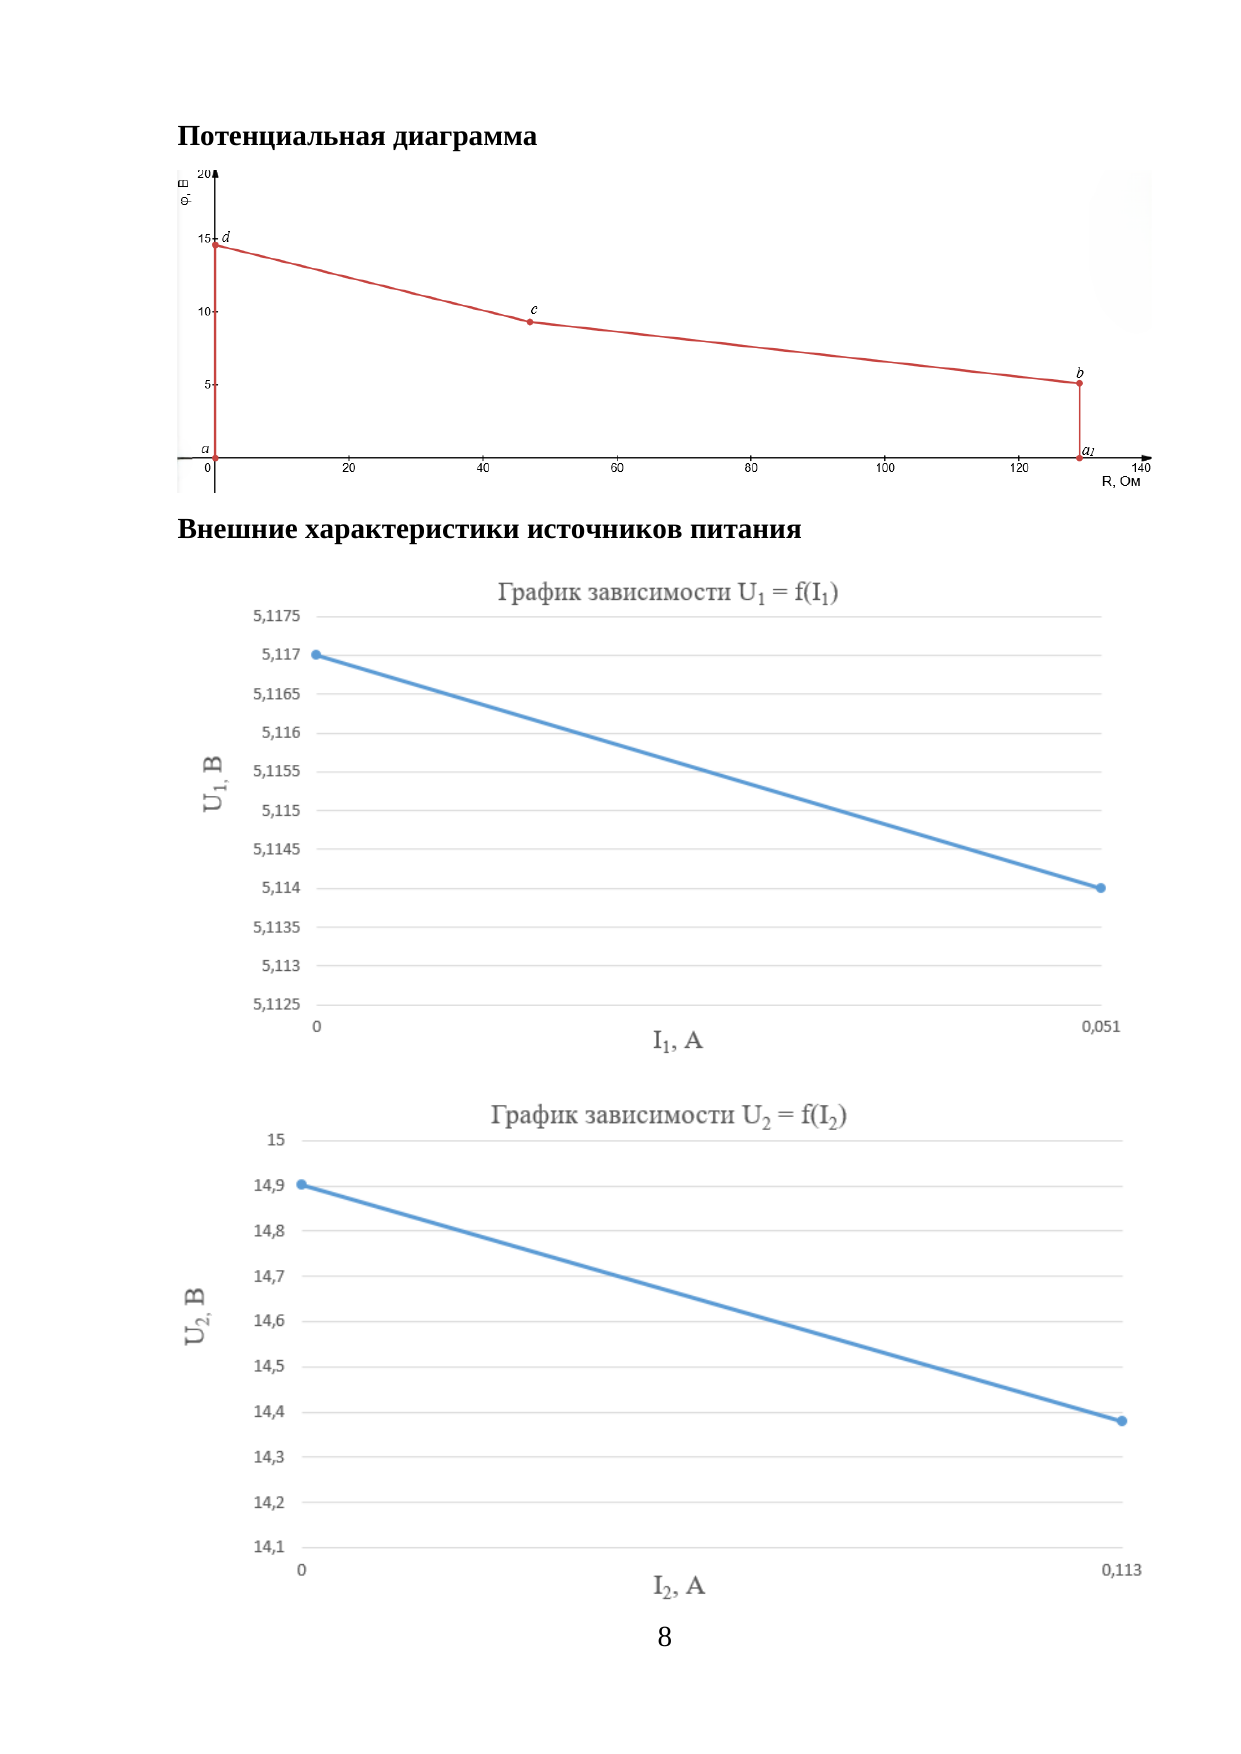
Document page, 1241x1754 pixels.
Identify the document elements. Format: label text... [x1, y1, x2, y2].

picture [177, 170, 1152, 493]
text Потенциальная диаграмма [177, 118, 1152, 152]
text Внешние характеристики источников питания [177, 511, 1152, 544]
picture [192, 563, 1137, 1073]
picture [177, 1091, 1152, 1607]
